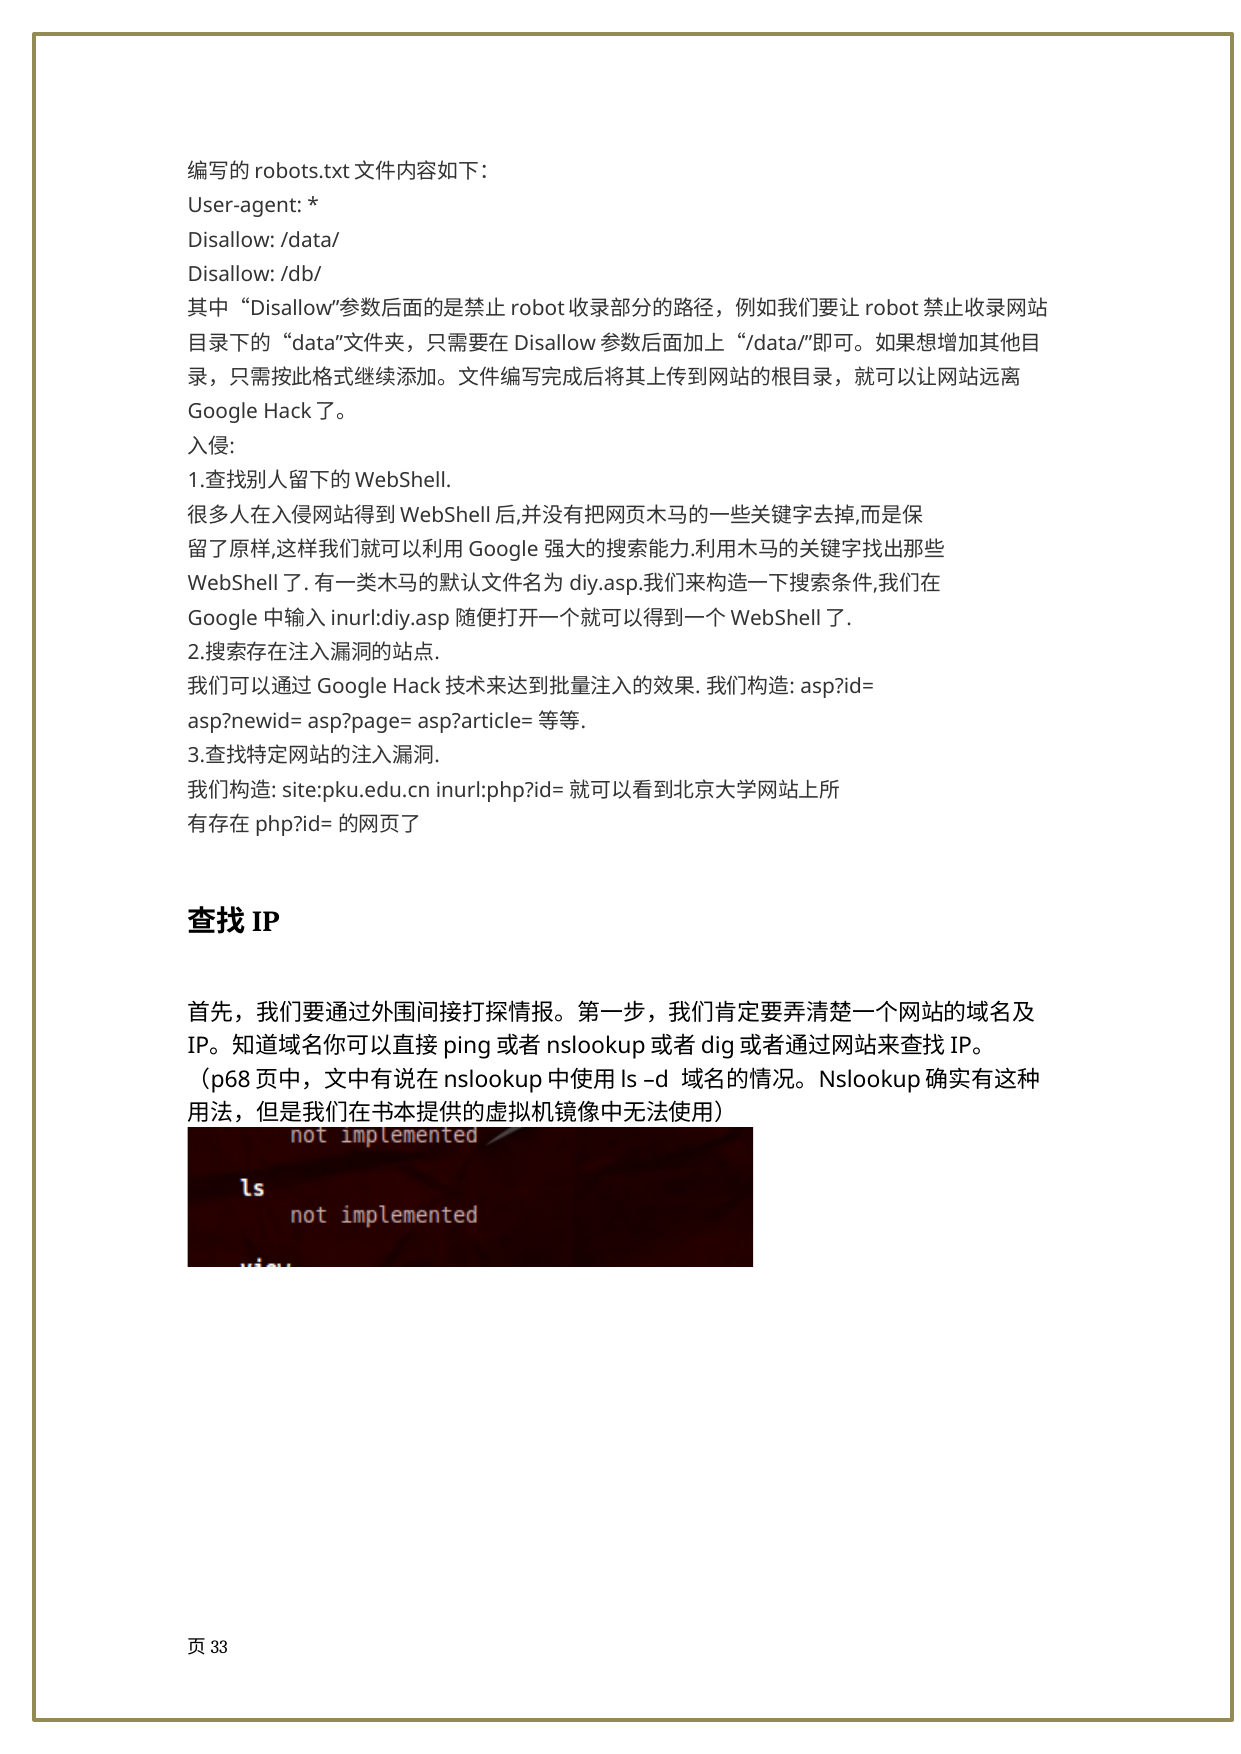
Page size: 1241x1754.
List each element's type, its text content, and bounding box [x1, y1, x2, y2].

subtitle 查找IP [187, 898, 1053, 940]
text 3.查找特定网站的注入漏洞. 我们构造: site:pku.edu.cn inurl:php?id= 就可以看到北京大学网站上所 有存在 php?id= 的网页了 [187, 734, 1053, 837]
text 2.搜索存在注入漏洞的站点. 我们可以通过Google Hack技术来达到批量注入的效果. 我们构造: asp?id= asp?newid= asp?page= asp?article= 等等. [187, 631, 1053, 734]
picture [187, 1127, 754, 1267]
text 1.查找别人留下的WebShell. 很多人在入侵网站得到WebShell后,并没有把网页木马的一些关键字去掉,而是保 留了原样,这样我们就可以利用Google 强大的搜索能力.利用木马的关键字找出那些 WebShell了. 有一类木马的默认文件名为 diy.asp.我们来构造一下搜索条件,我们在 Google 中输入 inurl:diy.asp 随便打开一个就可以得到一个WebShell了. [187, 459, 1053, 631]
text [187, 150, 1053, 459]
